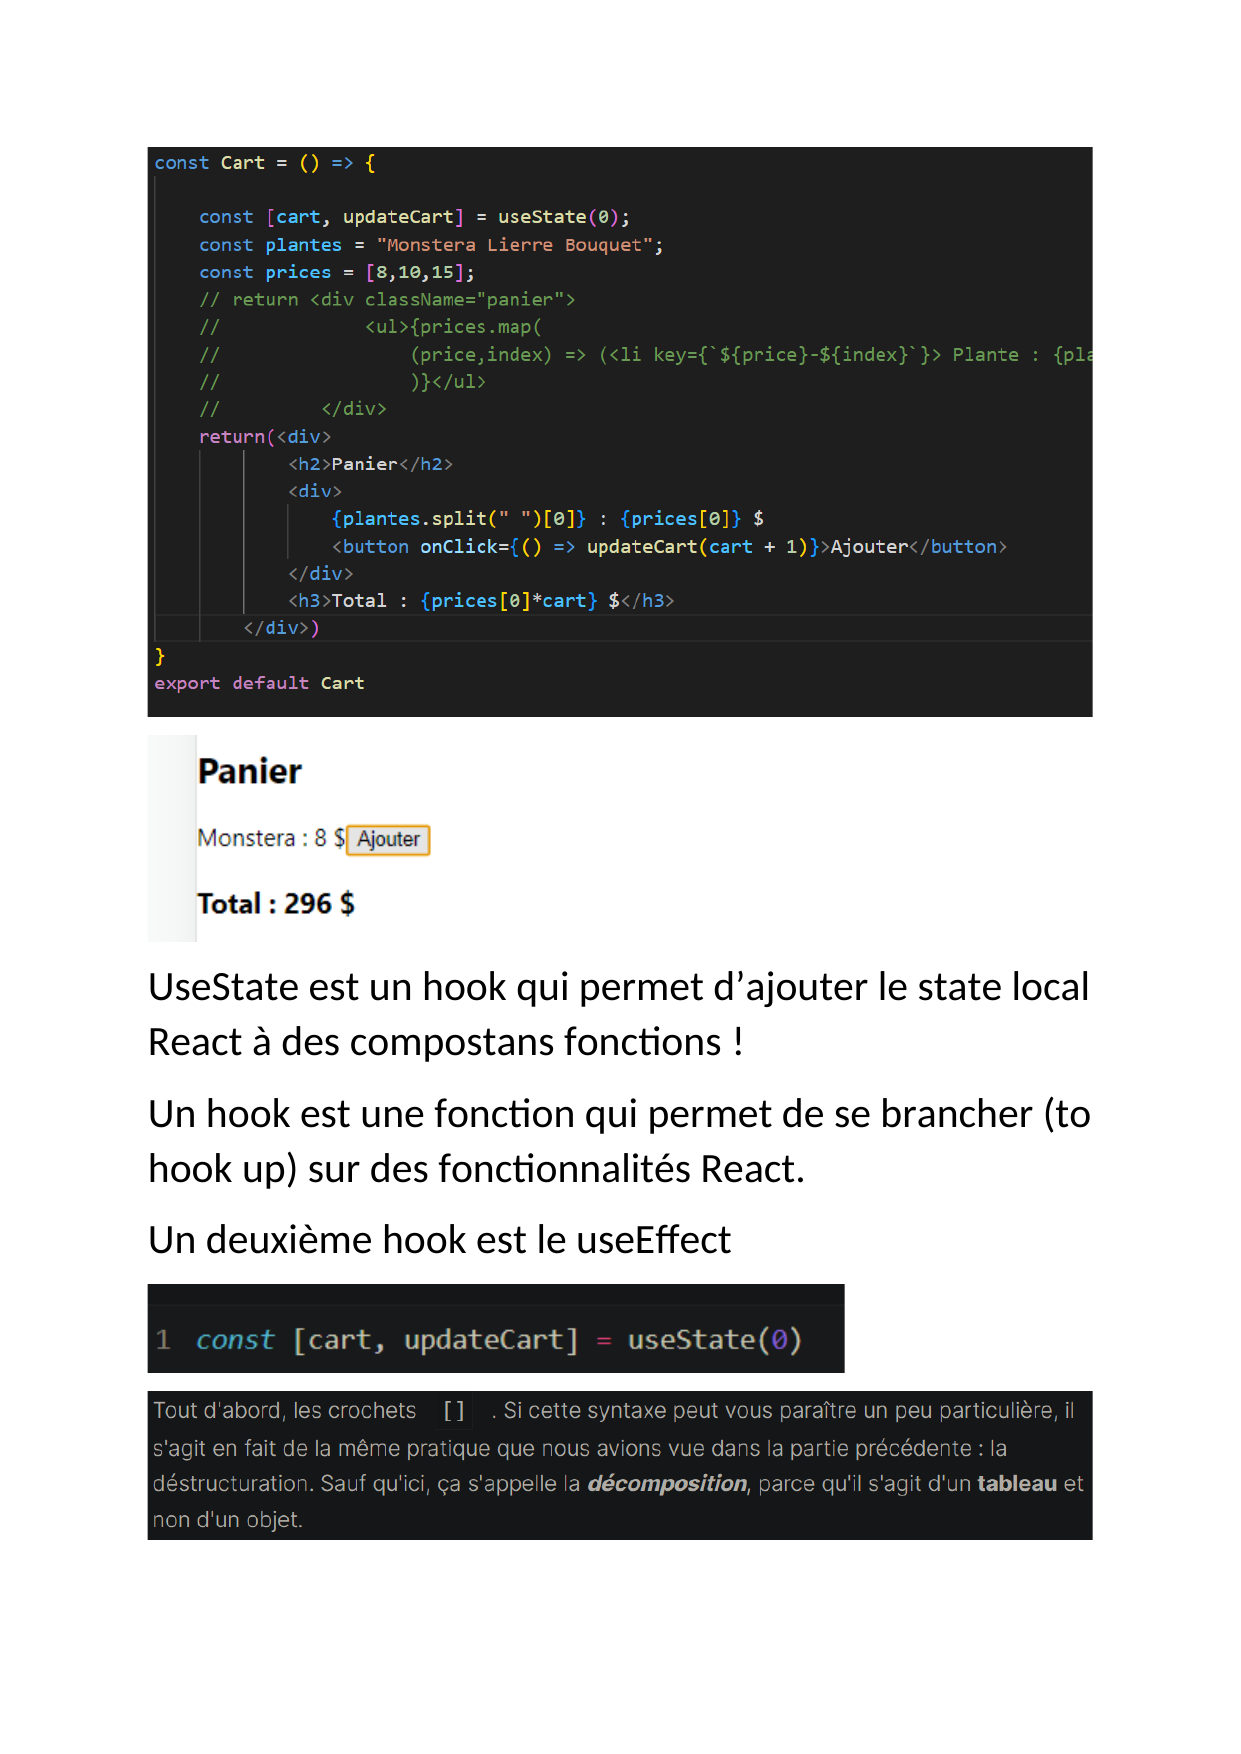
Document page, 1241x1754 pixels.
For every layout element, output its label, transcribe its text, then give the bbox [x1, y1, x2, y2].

picture [147, 147, 1093, 717]
picture [147, 1391, 1093, 1540]
picture [147, 735, 539, 942]
text Un deuxième hook est le useEffect [148, 1213, 1093, 1264]
text UseState est un hook qui permet d’ajouter le state local React à des compostans fonctions ! [148, 960, 1093, 1066]
picture [147, 1284, 845, 1373]
text Un hook est une fonction qui permet de se brancher (to hook up) sur des fonctionnalités React. [148, 1087, 1093, 1192]
